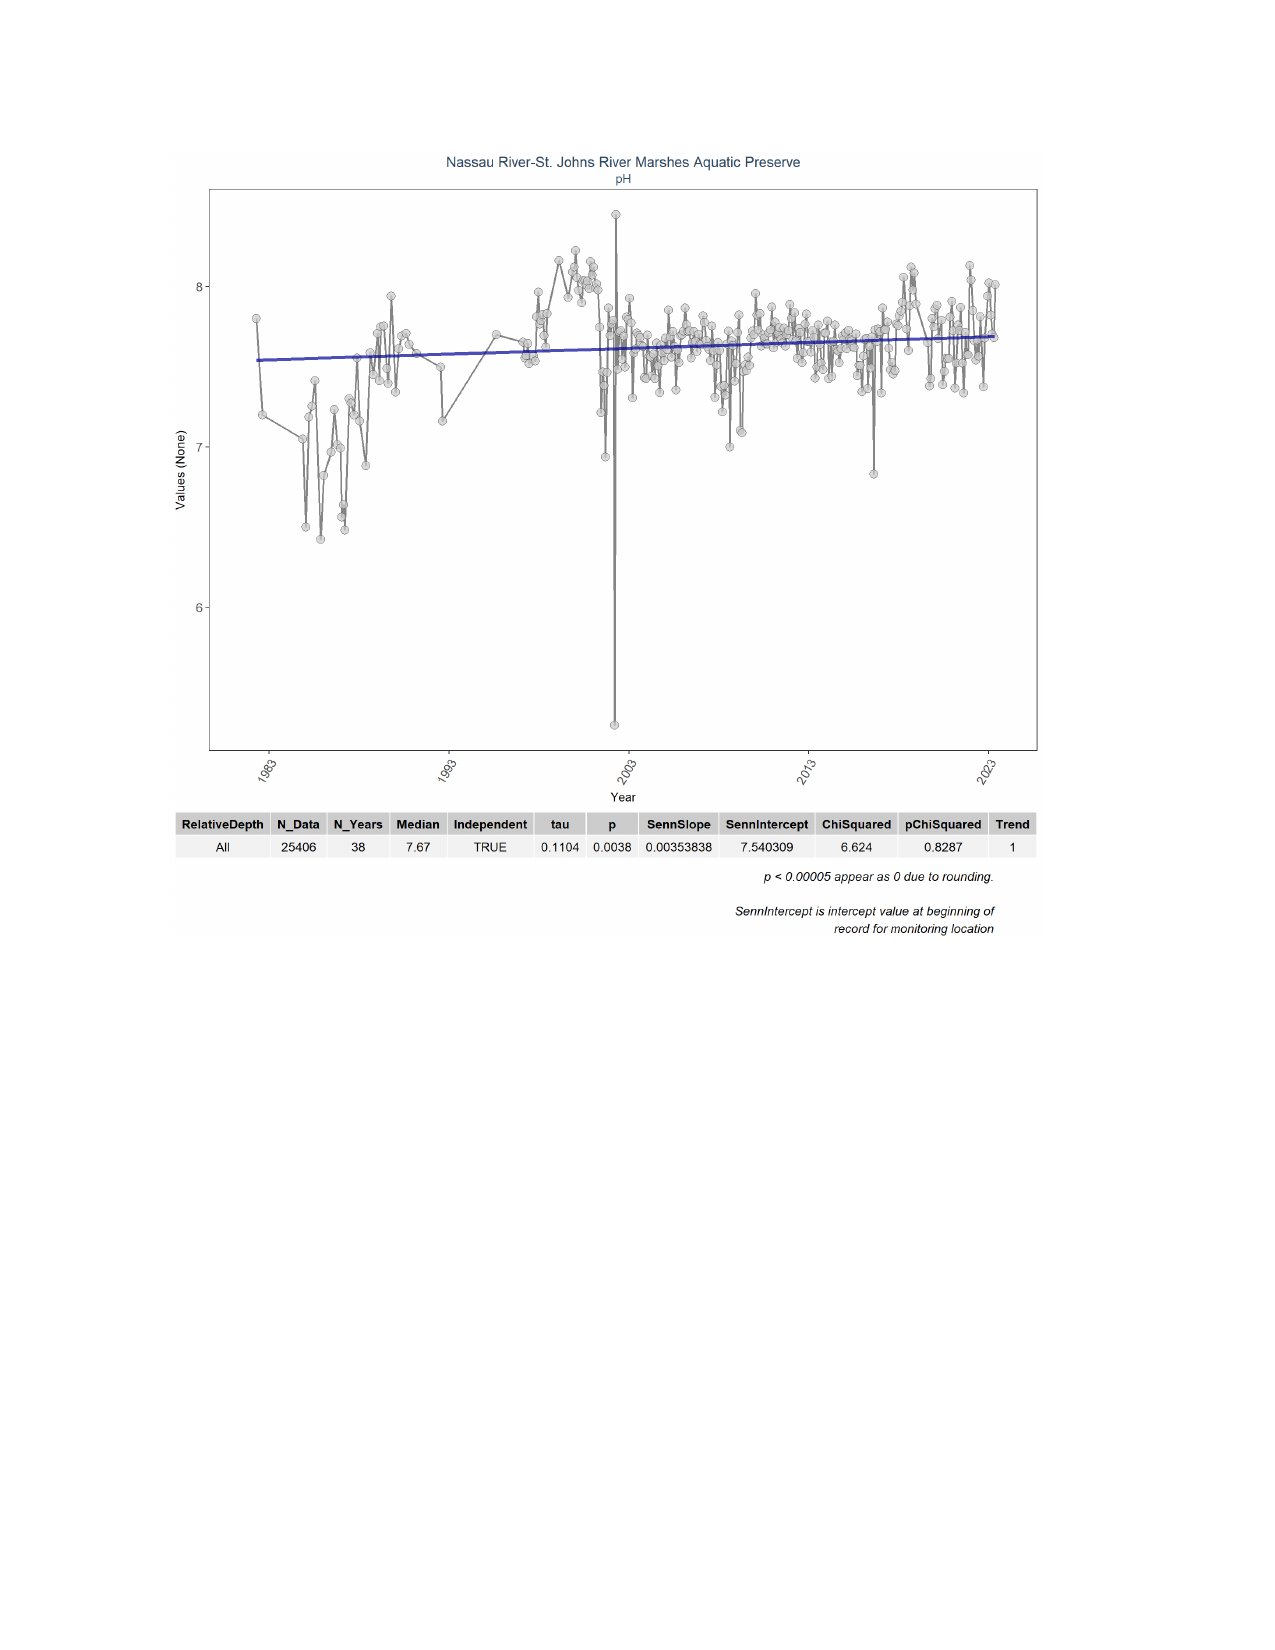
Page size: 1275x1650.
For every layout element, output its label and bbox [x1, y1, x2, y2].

picture [168, 150, 1044, 938]
